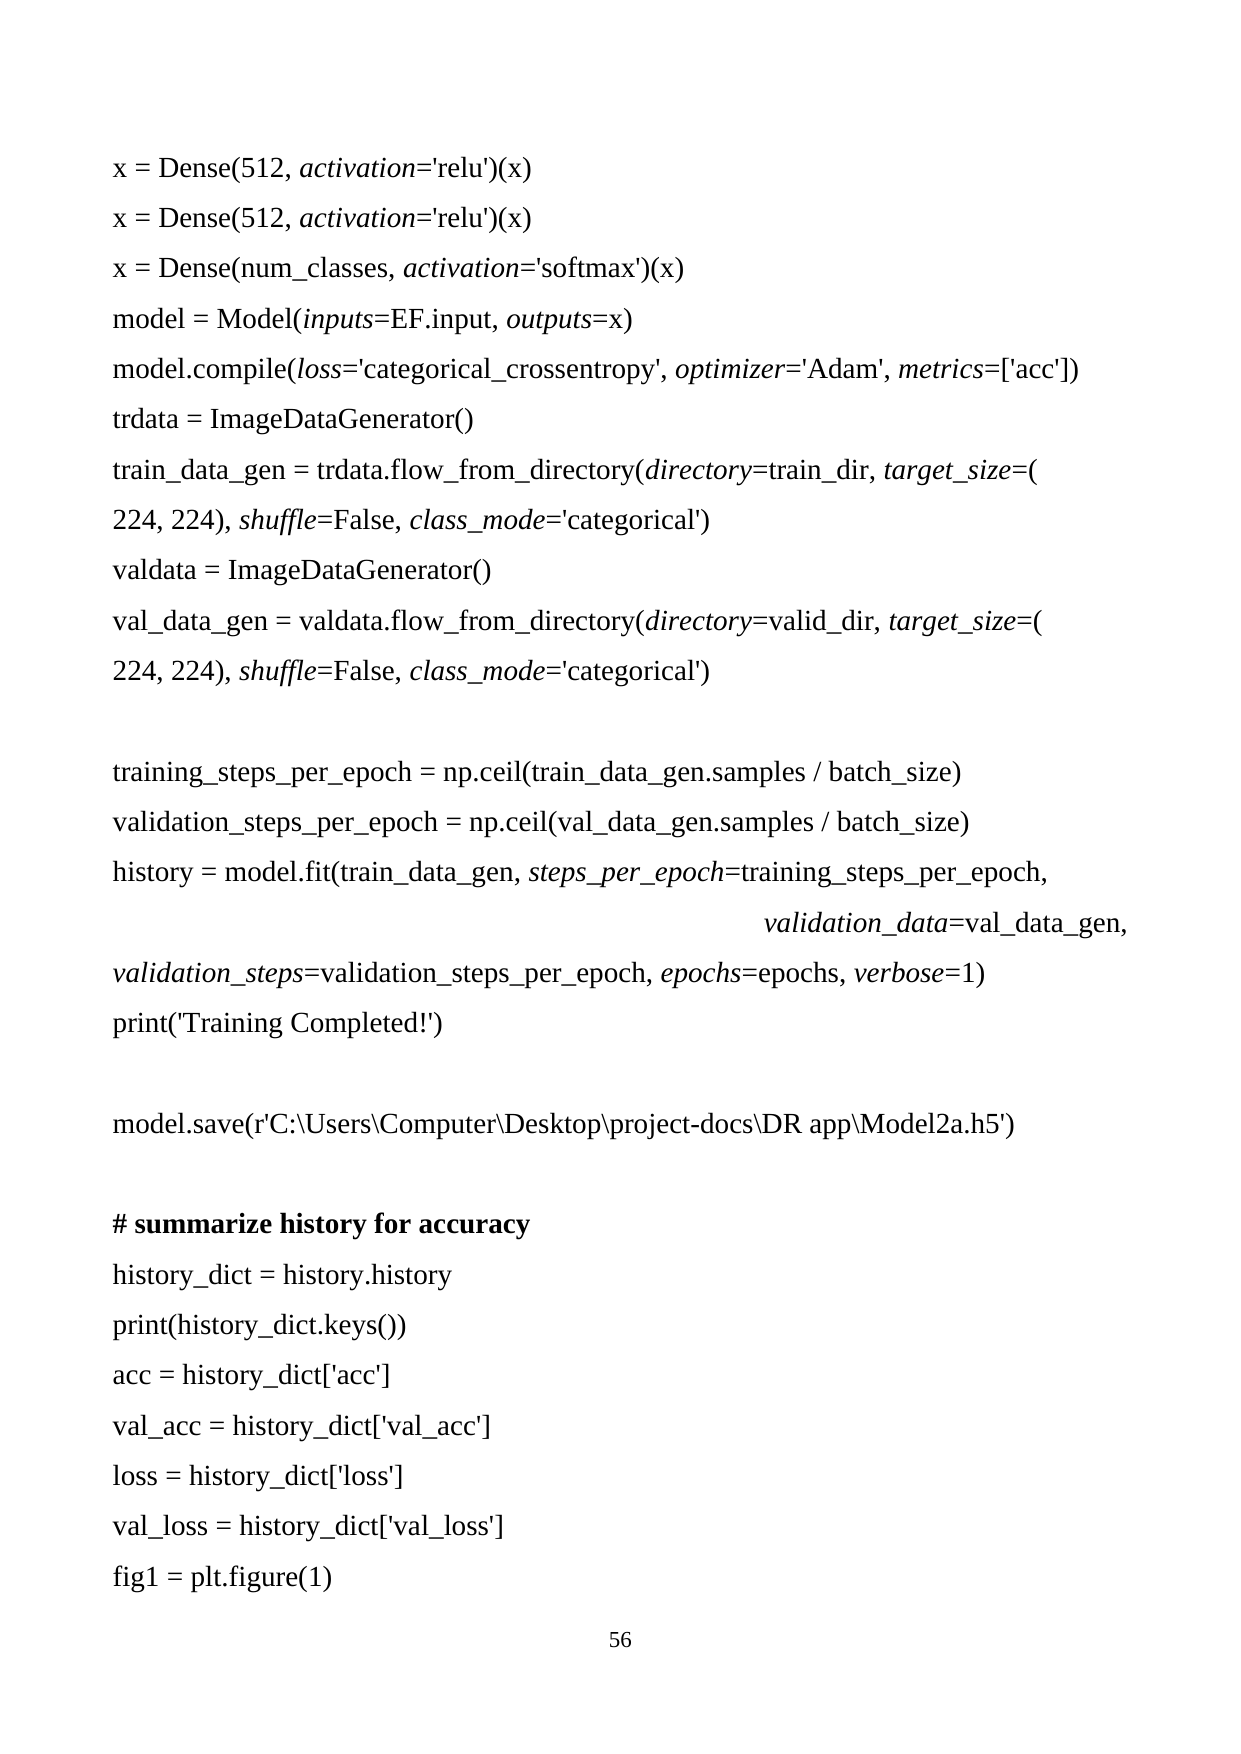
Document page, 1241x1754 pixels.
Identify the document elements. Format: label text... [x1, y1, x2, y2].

text x = Dense(num_classes, activation='softmax')(x) [112, 251, 1128, 284]
text 224, 224), shuffle=False, class_mode='categorical') [112, 502, 1128, 536]
text x = Dense(512, activation='relu')(x) [112, 200, 1128, 234]
text history_dict = history.history [112, 1257, 1128, 1290]
text val_data_gen = valdata.flow_from_directory(directory=valid_dir, target_size=( [112, 603, 1128, 636]
text print(history_dict.keys()) [112, 1307, 1128, 1341]
text acc = history_dict['acc'] [112, 1357, 1128, 1391]
text fig1 = plt.figure(1) [112, 1559, 1128, 1592]
text valdata = ImageDataGenerator() [112, 552, 1128, 586]
text print('Training Completed!') [112, 1005, 1128, 1039]
text val_loss = history_dict['val_loss'] [112, 1508, 1128, 1542]
text 224, 224), shuffle=False, class_mode='categorical') [112, 653, 1128, 687]
text model = Model(inputs=EF.input, outputs=x) [112, 301, 1128, 334]
text train_data_gen = trdata.flow_from_directory(directory=train_dir, target_size=( [112, 452, 1128, 485]
text validation_data=val_data_gen, validation_steps=validation_steps_per_epoch, epochs=epochs, verbose=1) [112, 905, 1128, 988]
text x = Dense(512, activation='relu')(x) [112, 150, 1128, 183]
text val_acc = history_dict['val_acc'] [112, 1408, 1128, 1441]
text model.save(r'C:\Users\Computer\Desktop\project-docs\DR app\Model2a.h5') [112, 1106, 1128, 1139]
text loss = history_dict['loss'] [112, 1458, 1128, 1492]
text validation_steps_per_epoch = np.ceil(val_data_gen.samples / batch_size) [112, 804, 1128, 838]
text # summarize history for accuracy [112, 1207, 1128, 1240]
text history = model.fit(train_data_gen, steps_per_epoch=training_steps_per_epoch, [112, 854, 1128, 888]
text training_steps_per_epoch = np.ceil(train_data_gen.samples / batch_size) [112, 754, 1128, 787]
text model.compile(loss='categorical_crossentropy', optimizer='Adam', metrics=['acc']) [112, 351, 1128, 385]
text trdata = ImageDataGenerator() [112, 402, 1128, 435]
